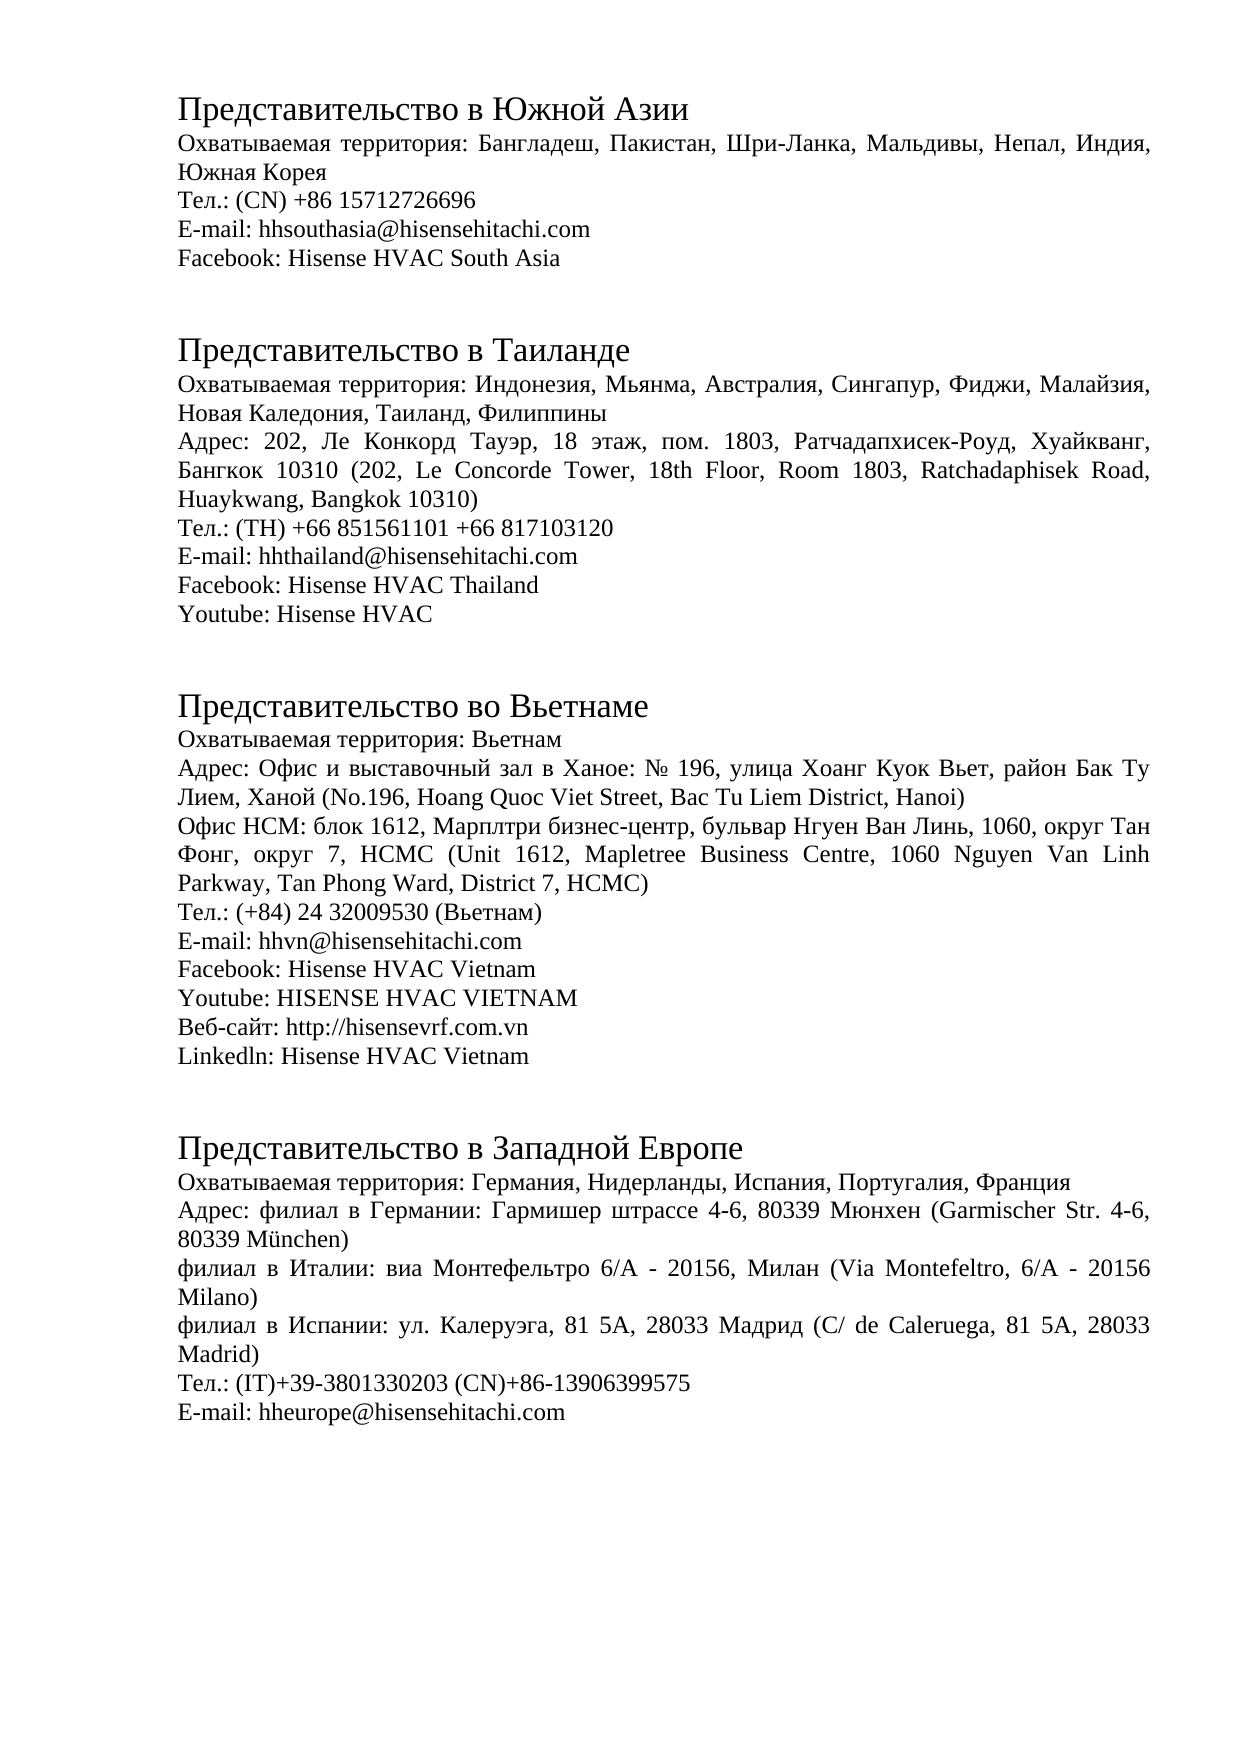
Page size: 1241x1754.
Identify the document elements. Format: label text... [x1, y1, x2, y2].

text филиал в Италии: виа Монтефельтро 6/A - 20156, Милан (Via Montefeltro, 6/A - 20156 Milano) [177, 1253, 1152, 1310]
text Youtube: HISENSE HVAC VIETNAM [177, 983, 1152, 1012]
text Представительство во Вьетнаме [177, 685, 1152, 724]
text Linkedln: Hisense HVAC Vietnam [177, 1041, 1152, 1069]
text Youtube: Hisense HVAC [177, 599, 1152, 628]
text Веб-сайт: http://hisensevrf.com.vn [177, 1012, 1152, 1041]
text Тел.: (CN) +86 15712726696 [177, 186, 1152, 214]
text Охватываемая территория: Вьетнам [177, 724, 1152, 753]
text Адрес: Офис и выставочный зал в Ханое: № 196, улица Хоанг Куок Вьет, район Бак Ту Лием, Ханой (No.196, Hoang Quoc Viet Street, Bac Tu Liem District, Hanoi) [177, 753, 1152, 811]
text E-mail: hhvn@hisensehitachi.com [177, 926, 1152, 954]
text E-mail: hhthailand@hisensehitachi.com [177, 541, 1152, 570]
text Представительство в Таиланде [177, 329, 1152, 369]
text Охватываемая территория: Бангладеш, Пакистан, Шри-Ланка, Мальдивы, Непал, Индия, Южная Корея [177, 128, 1152, 186]
text Тел.: (IT)+39-3801330203 (CN)+86-13906399575 [177, 1368, 1152, 1397]
text E-mail: hhsouthasia@hisensehitachi.com [177, 214, 1152, 243]
text Адрес: филиал в Германии: Гармишер штрассе 4-6, 80339 Мюнхен (Garmischer Str. 4-6, 80339 München) [177, 1195, 1152, 1253]
text Представительство в Южной Азии [177, 89, 1152, 128]
text Facebook: Hisense HVAC South Asia [177, 243, 1152, 272]
text Facebook: Hisense HVAC Vietnam [177, 954, 1152, 983]
text Охватываемая территория: Индонезия, Мьянма, Австралия, Сингапур, Фиджи, Малайзия, Новая Каледония, Таиланд, Филиппины [177, 369, 1152, 426]
text Facebook: Hisense HVAC Thailand [177, 570, 1152, 599]
text Тел.: (TH) +66 851561101 +66 817103120 [177, 513, 1152, 541]
text Представительство в Западной Европе [177, 1127, 1152, 1167]
text E-mail: hheurope@hisensehitachi.com [177, 1397, 1152, 1425]
text Охватываемая территория: Германия, Нидерланды, Испания, Португалия, Франция [177, 1167, 1152, 1195]
text Адрес: 202, Ле Конкорд Тауэр, 18 этаж, пом. 1803, Ратчадапхисек-Роуд, Хуайкванг, Бангкок 10310 (202, Le Concorde Tower, 18th Floor, Room 1803, Ratchadaphisek Road, Huaykwang, Bangkok 10310) [177, 426, 1152, 513]
text Тел.: (+84) 24 32009530 (Вьетнам) [177, 897, 1152, 926]
text филиал в Испании: ул. Калеруэга, 81 5A, 28033 Мадрид (C/ de Caleruega, 81 5A, 28033 Madrid) [177, 1310, 1152, 1368]
text Офис HCM: блок 1612, Марплтри бизнес-центр, бульвар Нгуен Ван Линь, 1060, округ Тан Фонг, округ 7, HCMC (Unit 1612, Mapletree Business Centre, 1060 Nguyen Van Linh Parkway, Tan Phong Ward, District 7, HCMC) [177, 811, 1152, 897]
